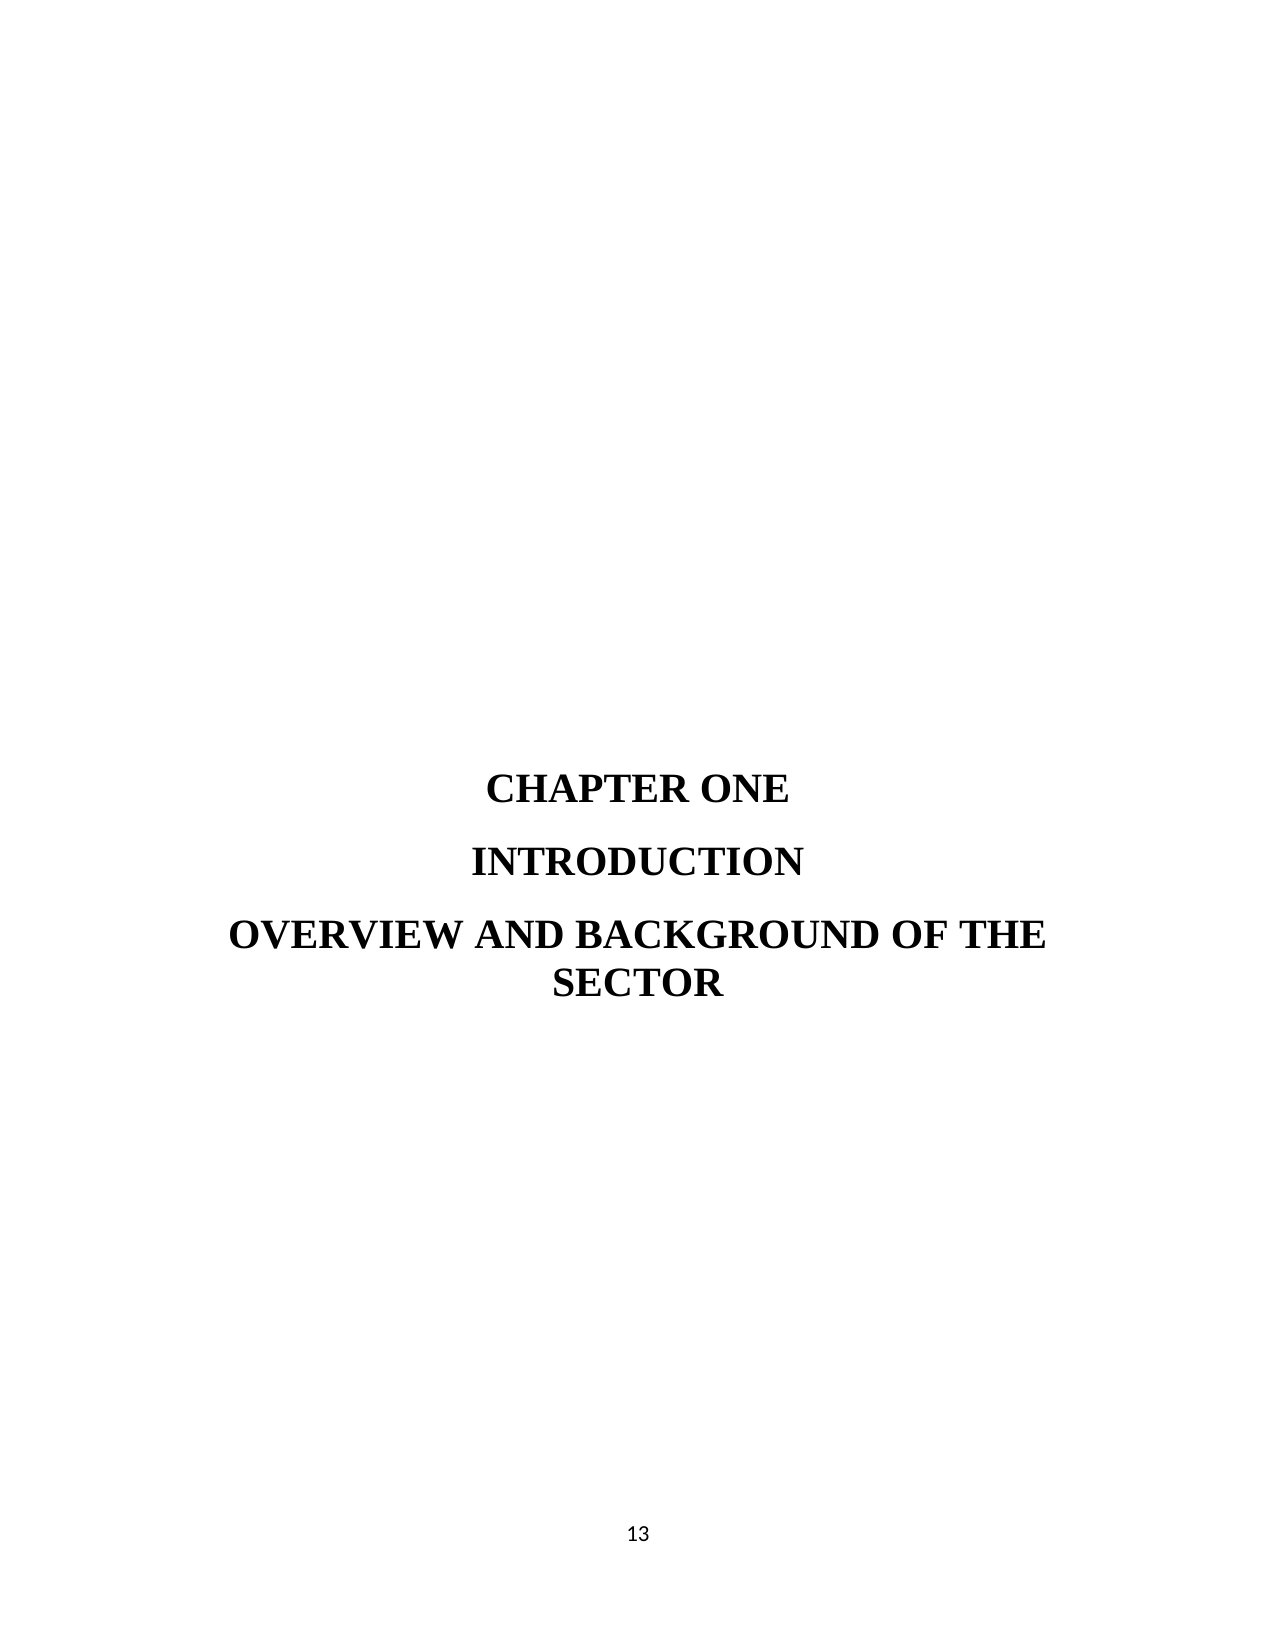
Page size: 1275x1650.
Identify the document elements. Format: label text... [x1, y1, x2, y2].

subtitle OVERVIEW AND BACKGROUND OF THE SECTOR [159, 909, 1116, 1005]
subtitle INTRODUCTION [159, 837, 1116, 884]
subtitle CHAPTER ONE [159, 764, 1116, 812]
